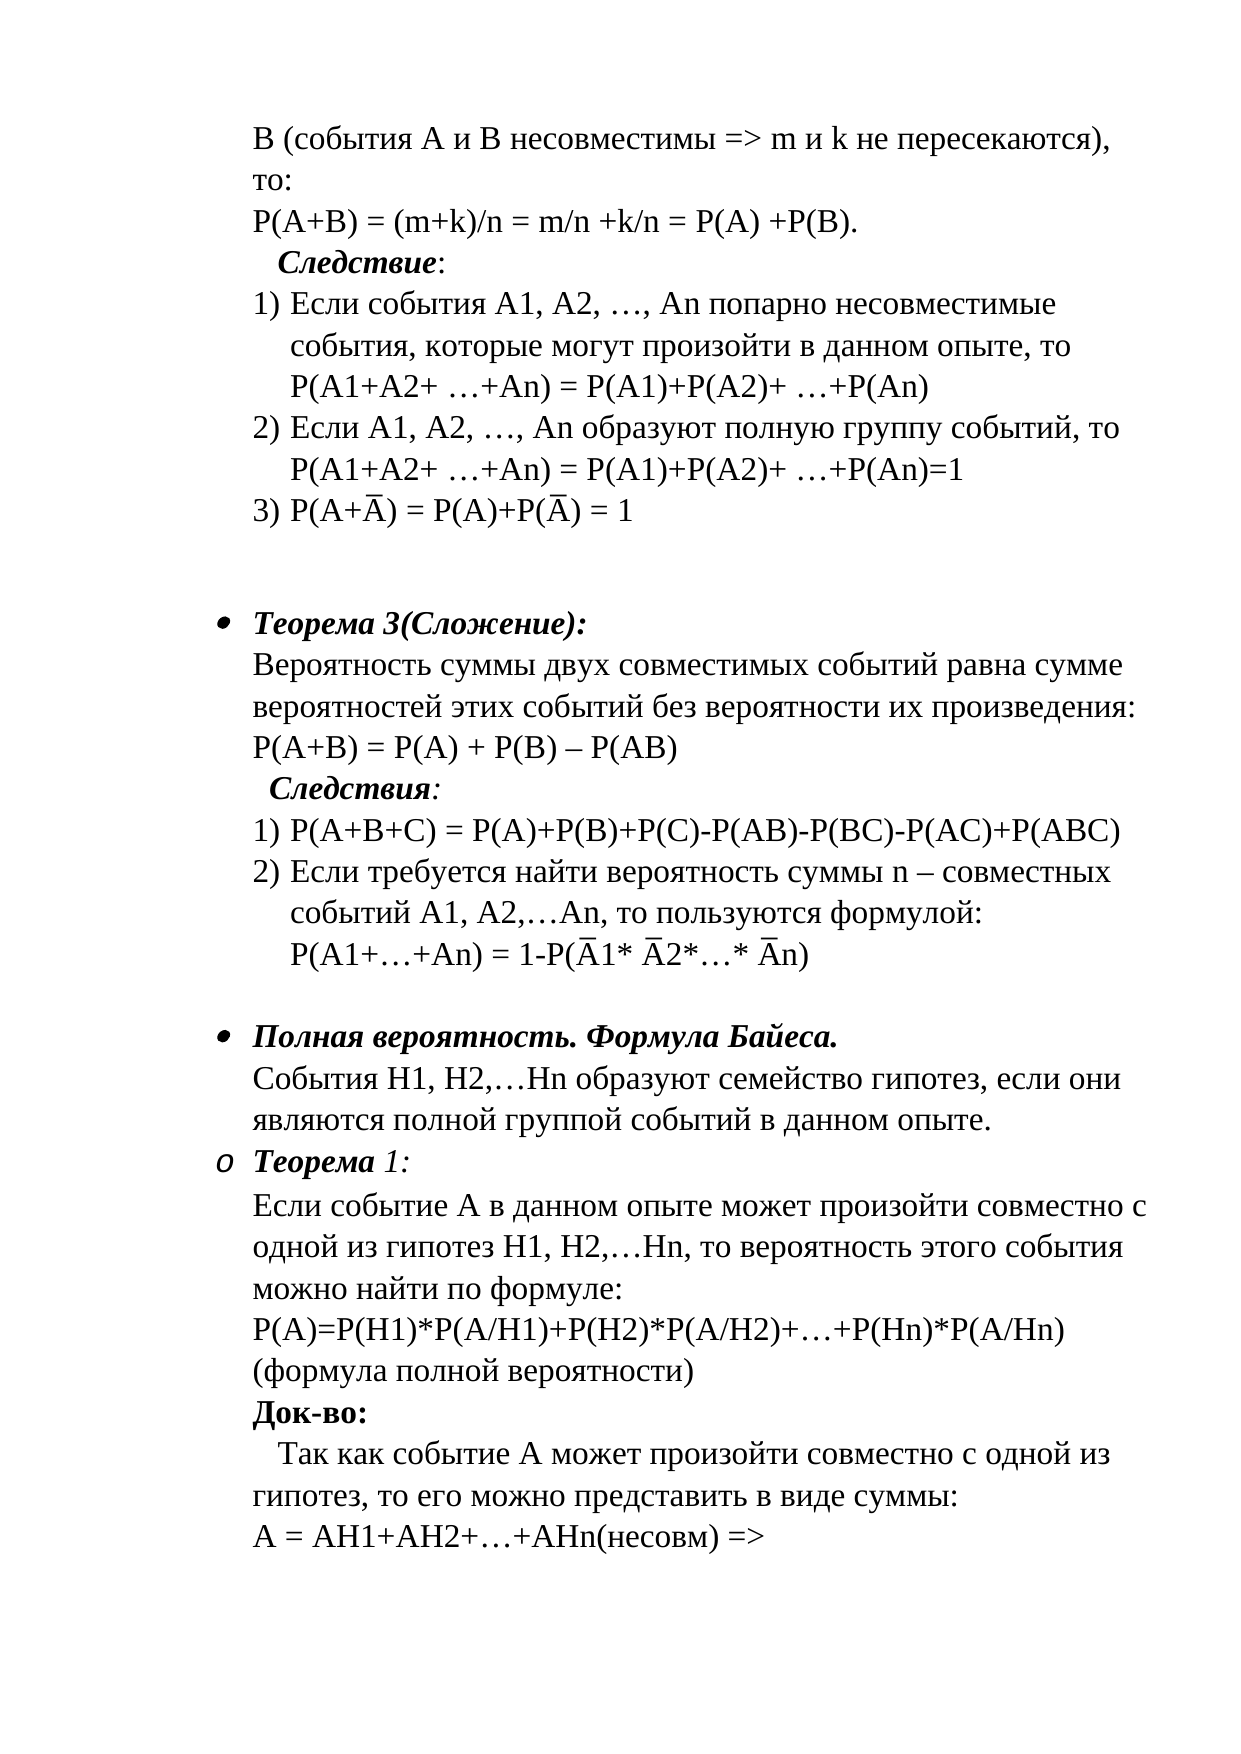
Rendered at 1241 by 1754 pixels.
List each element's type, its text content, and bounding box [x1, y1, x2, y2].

list Если требуется найти вероятность суммы n – совместных событий А1, А2,…Аn, то пользуются формулой: [252, 851, 1152, 931]
text Вероятность суммы двух совместимых событий равна сумме вероятностей этих событий без вероятности их произведения: P(A+B) = P(A) + P(B) – P(AB) [252, 644, 1152, 766]
list P(A+B+C) = P(A)+P(B)+P(C)-P(AB)-P(BC)-P(AC)+P(ABC) [252, 810, 1152, 848]
text А = AН1+AН2+…+AНn(несовм) => [252, 1516, 1152, 1554]
text P(A1+…+An) = 1-P(A̅1* A̅2*…* A̅n) [290, 934, 1152, 972]
text P(A+B) = (m+k)/n = m/n +k/n = P(A) +P(B). [252, 201, 1152, 239]
list Если события А1, А2, …, Аn попарно несовместимые события, которые могут произойти в данном опыте, то P(А1+А2+ …+Аn) = P(А1)+P(А2)+ …+P(Аn) [252, 283, 1152, 404]
text Док-во: [252, 1392, 1152, 1430]
text События Н1, Н2,…Нn образуют семейство гипотез, если они являются полной группой событий в данном опыте. [252, 1058, 1152, 1138]
list Теорема 3(Сложение): [215, 603, 1152, 642]
text P(A)=P(Н1)*P(A/Н1)+P(Н2)*P(A/Н2)+…+P(Нn)*P(A/Нn) (формула полной вероятности) [252, 1309, 1152, 1389]
text Следствие: [252, 242, 1152, 281]
list Теорема 1: [215, 1141, 1152, 1182]
list P(A+A̅) = P(A)+P(A̅) = 1 [252, 490, 1152, 529]
list Полная вероятность. Формула Байеса. [215, 1017, 1152, 1055]
text Если событие А в данном опыте может произойти совместно с одной из гипотез Н1, Н2,…Нn, то вероятность этого события можно найти по формуле: [252, 1185, 1152, 1306]
list Если А1, А2, …, Аn образуют полную группу событий, то P(А1+А2+ …+Аn) = P(А1)+P(А2)+ …+P(Аn)=1 [252, 408, 1152, 487]
text Следствия: [252, 769, 1152, 807]
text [252, 118, 1152, 198]
text Так как событие А может произойти совместно с одной из гипотез, то его можно представить в виде суммы: [252, 1433, 1152, 1513]
